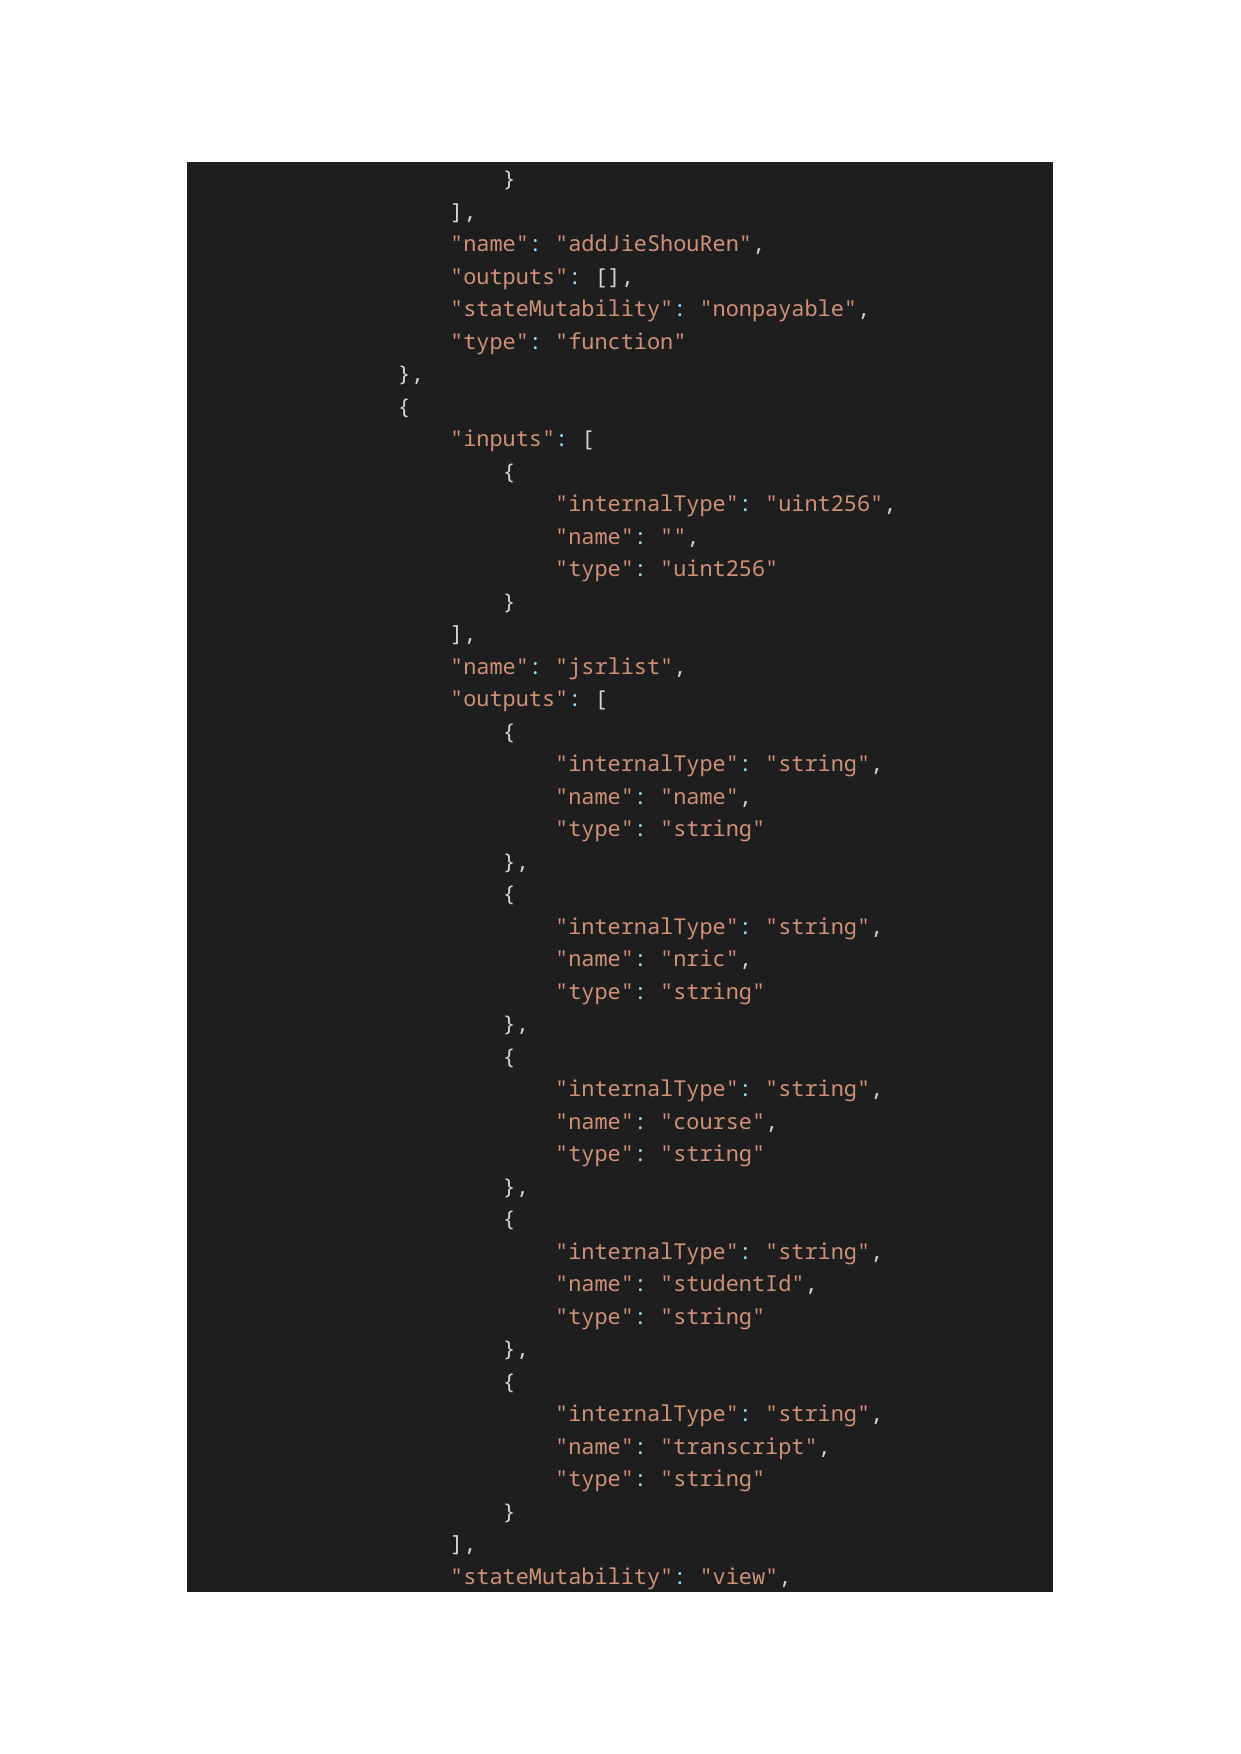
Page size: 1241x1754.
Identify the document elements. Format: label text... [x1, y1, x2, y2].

text }, [187, 1007, 1053, 1039]
text ], [187, 1527, 1053, 1559]
text } [187, 1494, 1053, 1527]
text "type": "string" [187, 1137, 1053, 1169]
text "name": "transcript", [187, 1429, 1053, 1462]
text "name": "course", [187, 1104, 1053, 1137]
text "internalType": "string", [187, 1234, 1053, 1267]
text "type": "string" [187, 1299, 1053, 1332]
text "type": "string" [187, 974, 1053, 1007]
text }, [187, 844, 1053, 877]
text } [187, 584, 1053, 617]
text { [187, 877, 1053, 909]
text { [187, 454, 1053, 487]
text }, [187, 357, 1053, 389]
text "inputs": [ [187, 422, 1053, 454]
text "name": "studentId", [187, 1267, 1053, 1299]
text { [187, 1039, 1053, 1072]
text }, [187, 1332, 1053, 1364]
text { [187, 1202, 1053, 1234]
text { [187, 714, 1053, 747]
text { [187, 1364, 1053, 1397]
text "name": "jsrlist", [187, 649, 1053, 682]
text "type": "function" [187, 324, 1053, 357]
text "internalType": "string", [187, 1072, 1053, 1104]
text "type": "uint256" [187, 552, 1053, 584]
text "type": "string" [187, 812, 1053, 844]
text { [187, 389, 1053, 422]
text } [187, 162, 1053, 194]
text "name": "nric", [187, 942, 1053, 974]
text "name": "", [187, 519, 1053, 552]
text "outputs": [ [187, 682, 1053, 714]
text }, [187, 1169, 1053, 1202]
text "stateMutability": "view", [187, 1559, 1053, 1592]
text ], [187, 194, 1053, 227]
text ], [187, 617, 1053, 649]
text "internalType": "string", [187, 747, 1053, 779]
text "name": "addJieShouRen", [187, 227, 1053, 259]
text "outputs": [], [187, 259, 1053, 292]
text "internalType": "string", [187, 909, 1053, 942]
text "name": "name", [187, 779, 1053, 812]
text "stateMutability": "nonpayable", [187, 292, 1053, 324]
text "internalType": "uint256", [187, 487, 1053, 519]
text "internalType": "string", [187, 1397, 1053, 1429]
text "type": "string" [187, 1462, 1053, 1494]
